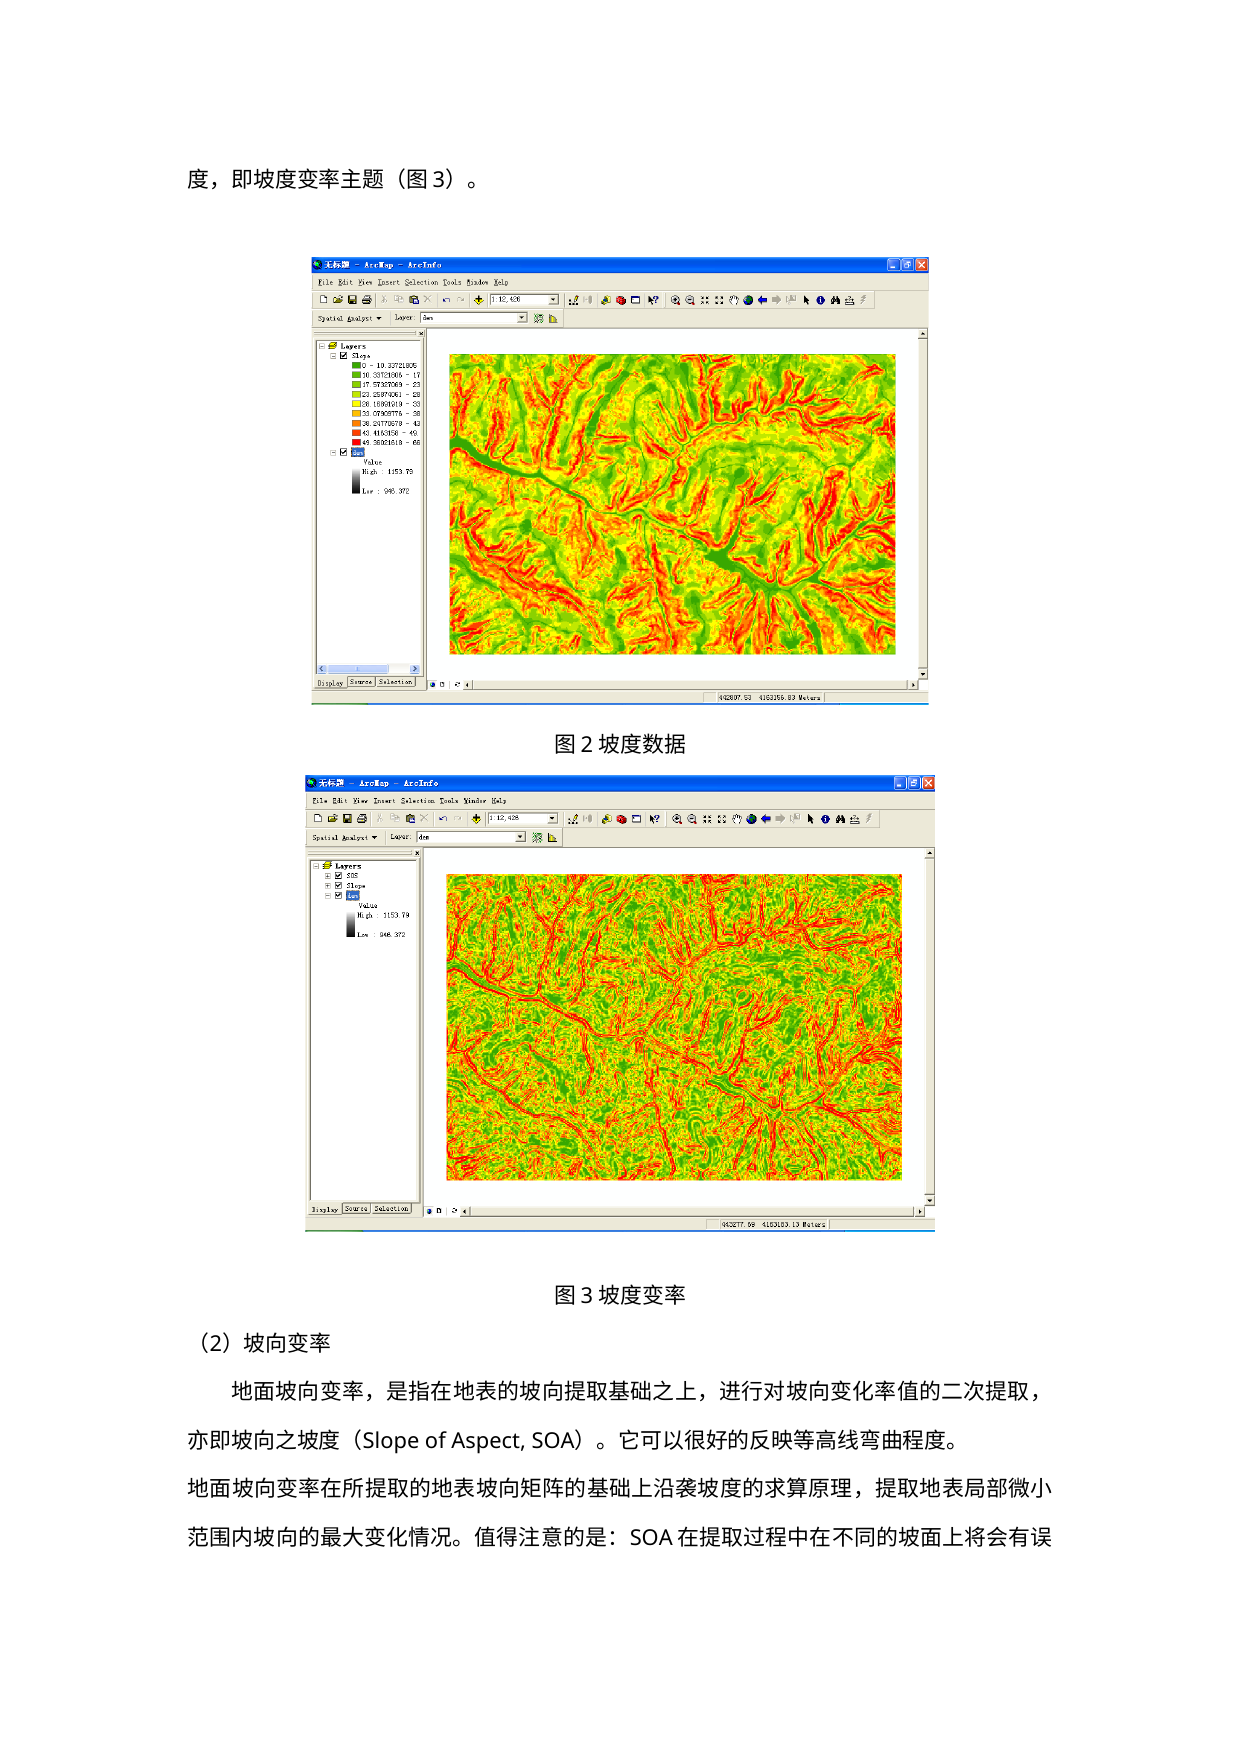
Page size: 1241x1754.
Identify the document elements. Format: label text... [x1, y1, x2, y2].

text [187, 1471, 1053, 1552]
picture [311, 257, 929, 705]
text 图2 坡度数据 [187, 727, 1053, 759]
picture [305, 775, 935, 1232]
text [187, 162, 1053, 194]
text （2）坡向变率 [187, 1326, 1053, 1358]
text 地面坡向变率，是指在地表的坡向提取基础之上，进行对坡向变化率值的二次提取，亦即坡向之坡度（Slope of Aspect, SOA）。它可以很好的反映等高线弯曲程度。 [187, 1374, 1053, 1455]
text 图3 坡度变率 [187, 1277, 1053, 1310]
